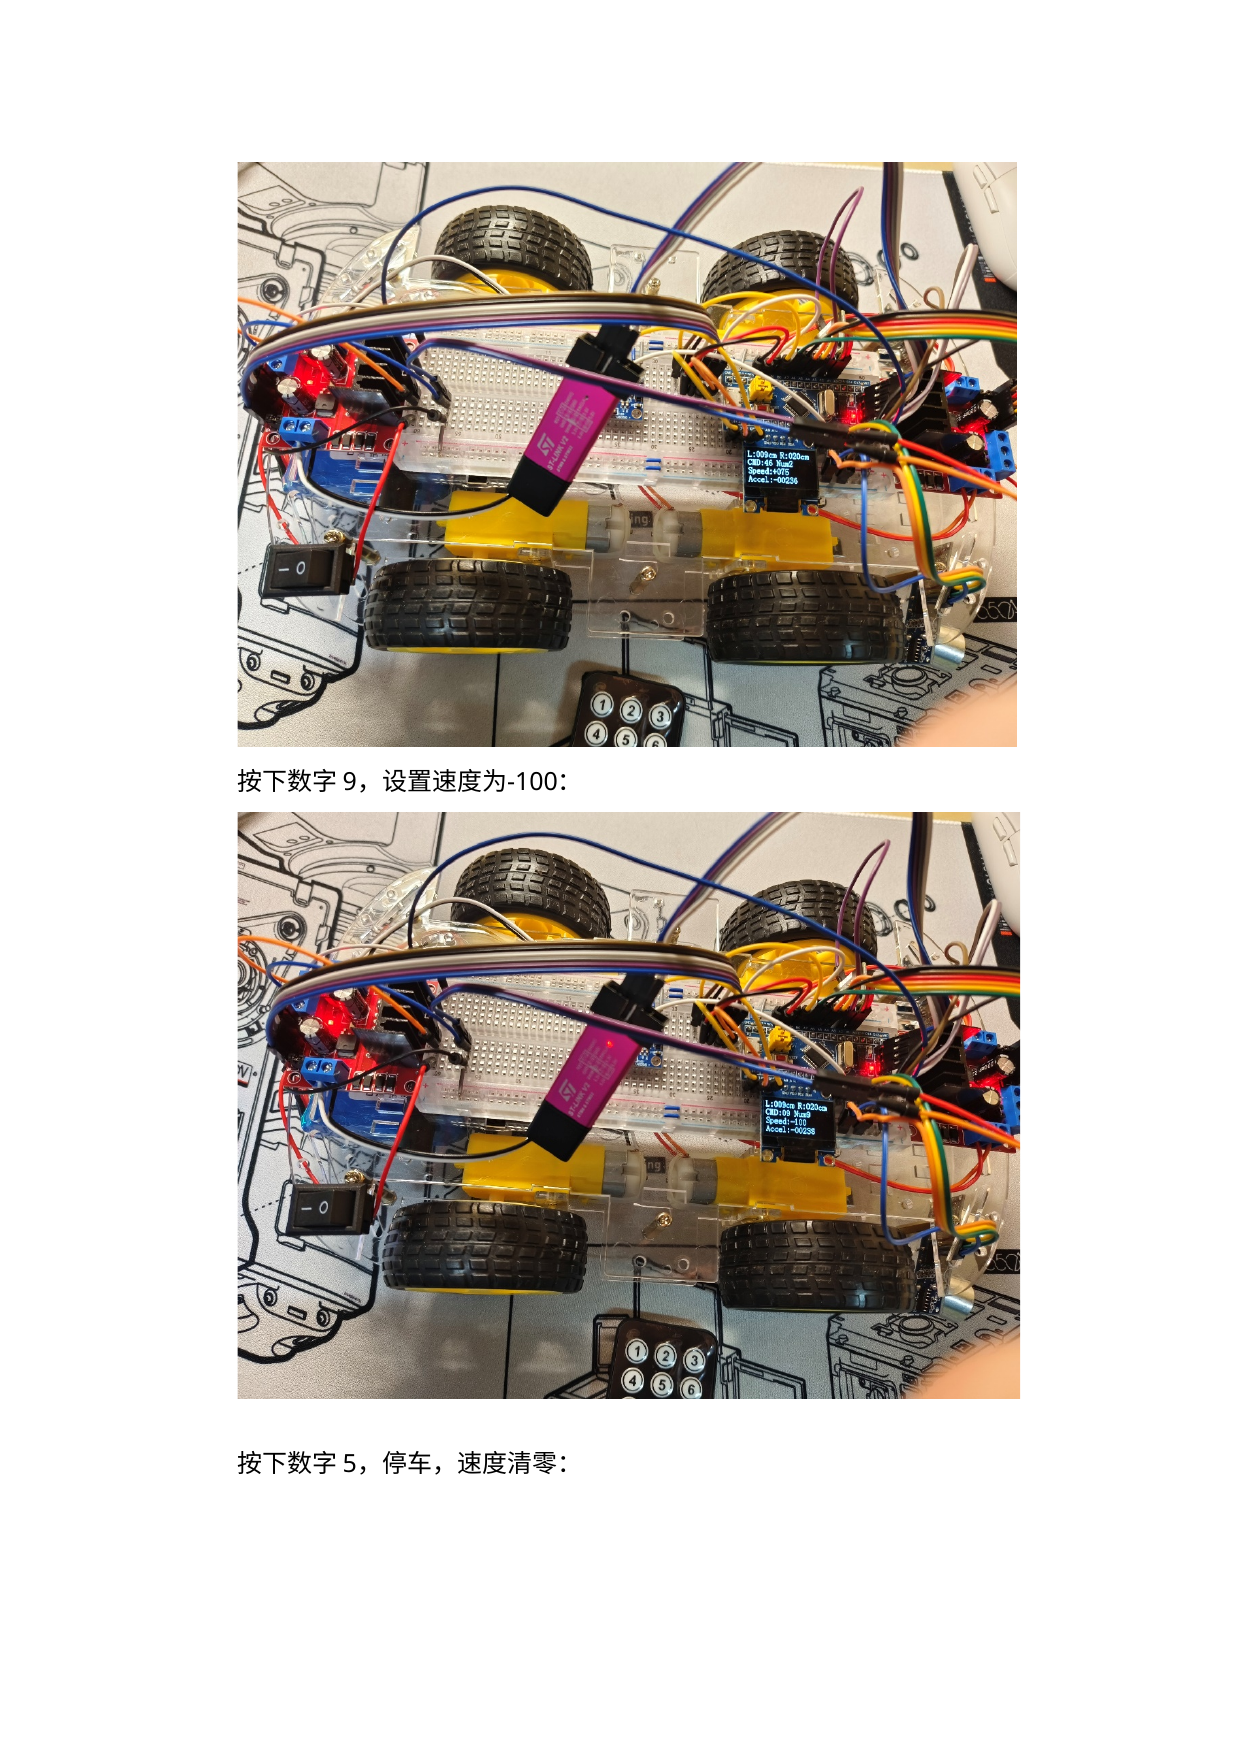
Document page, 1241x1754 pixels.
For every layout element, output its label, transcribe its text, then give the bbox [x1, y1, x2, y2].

picture [237, 812, 1021, 1399]
text 按下数字9，设置速度为-100： [187, 747, 1053, 812]
text 按下数字5，停车，速度清零： [187, 1429, 1053, 1494]
picture [237, 162, 1017, 747]
